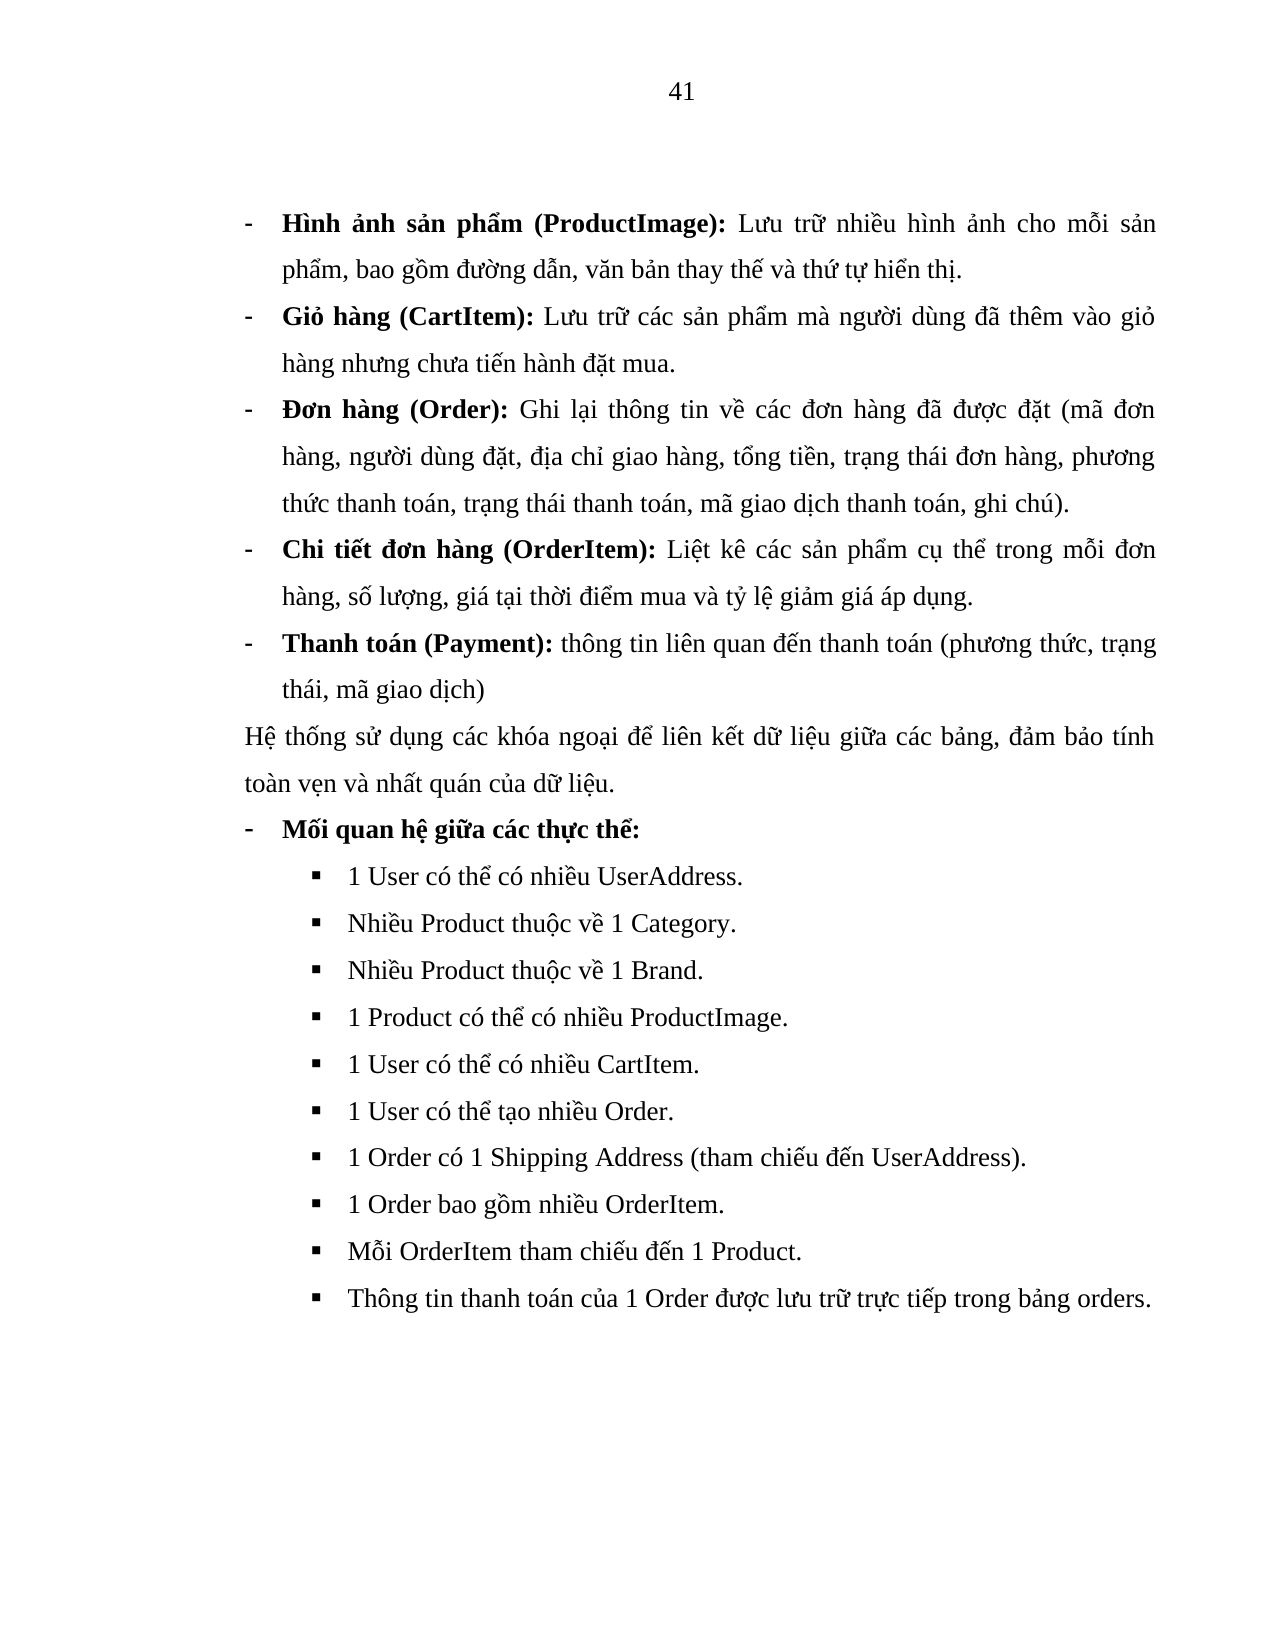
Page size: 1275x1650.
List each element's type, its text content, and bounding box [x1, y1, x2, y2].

list Chi tiết đơn hàng (OrderItem): Liệt kê các sản phẩm cụ thể trong mỗi đơn hàng, số lượng, giá tại thời điểm mua và tỷ lệ giảm giá áp dụng. [244, 533, 1157, 611]
list Mối quan hệ giữa các thực thể: [244, 813, 1157, 845]
list Mỗi OrderItem tham chiếu đến 1 Product. [310, 1235, 1157, 1267]
list Nhiều Product thuộc về 1 Category. [310, 907, 1157, 938]
list Nhiều Product thuộc về 1 Brand. [310, 954, 1157, 985]
list Hình ảnh sản phẩm (ProductImage): Lưu trữ nhiều hình ảnh cho mỗi sản phẩm, bao gồm đường dẫn, văn bản thay thế và thứ tự hiển thị. [244, 207, 1157, 284]
list 1 User có thể tạo nhiều Order. [310, 1095, 1157, 1126]
list 1 Order có 1 Shipping Address (tham chiếu đến UserAddress). [310, 1142, 1157, 1173]
list Thanh toán (Payment): thông tin liên quan đến thanh toán (phương thức, trạng thái, mã giao dịch) [244, 627, 1157, 704]
text Hệ thống sử dụng các khóa ngoại để liên kết dữ liệu giữa các bảng, đảm bảo tính toàn vẹn và nhất quán của dữ liệu. [244, 720, 1157, 798]
list 1 Order bao gồm nhiều OrderItem. [310, 1188, 1157, 1220]
list 1 Product có thể có nhiều ProductImage. [310, 1001, 1157, 1032]
list 1 User có thể có nhiều UserAddress. [310, 860, 1157, 892]
list Thông tin thanh toán của 1 Order được lưu trữ trực tiếp trong bảng orders. [310, 1282, 1157, 1313]
list Giỏ hàng (CartItem): Lưu trữ các sản phẩm mà người dùng đã thêm vào giỏ hàng nhưng chưa tiến hành đặt mua. [244, 300, 1157, 378]
list 1 User có thể có nhiều CartItem. [310, 1048, 1157, 1079]
list Đơn hàng (Order): Ghi lại thông tin về các đơn hàng đã được đặt (mã đơn hàng, người dùng đặt, địa chỉ giao hàng, tổng tiền, trạng thái đơn hàng, phương thức thanh toán, trạng thái thanh toán, mã giao dịch thanh toán, ghi chú). [244, 393, 1157, 518]
